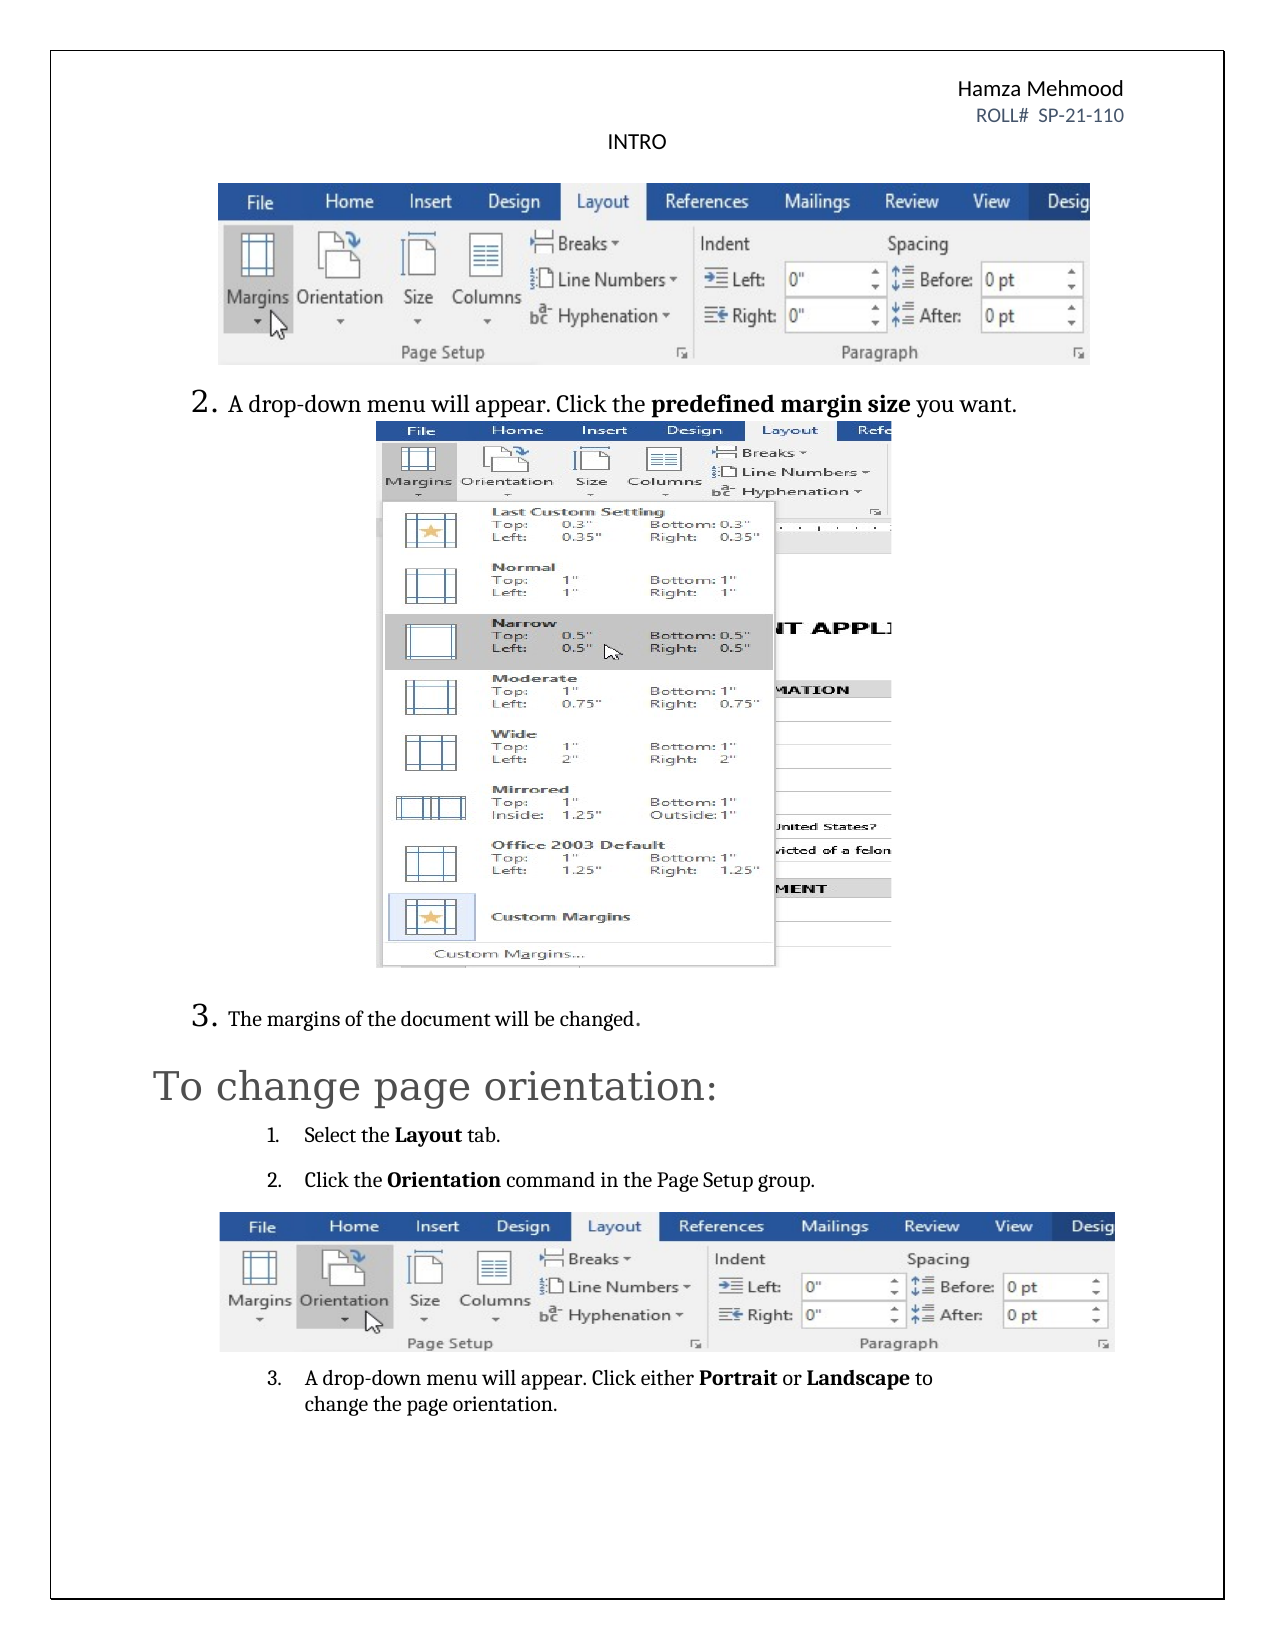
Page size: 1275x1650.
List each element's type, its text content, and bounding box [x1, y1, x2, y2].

list Select the Layout tab. [267, 1122, 961, 1148]
list Click the Orientation command in the Page Setup group. [267, 1167, 961, 1193]
list A drop-down menu will appear. Click either Portrait or Landscape to change the page orientation. [267, 1366, 961, 1417]
picture [219, 1212, 1115, 1352]
picture [376, 421, 892, 968]
list A drop-down menu will appear. Click the predefined margin size you want. [190, 382, 1124, 418]
text To change page orientation: [153, 1061, 1124, 1109]
picture [218, 183, 1090, 365]
list The margins of the document will be changed. [190, 997, 1124, 1034]
